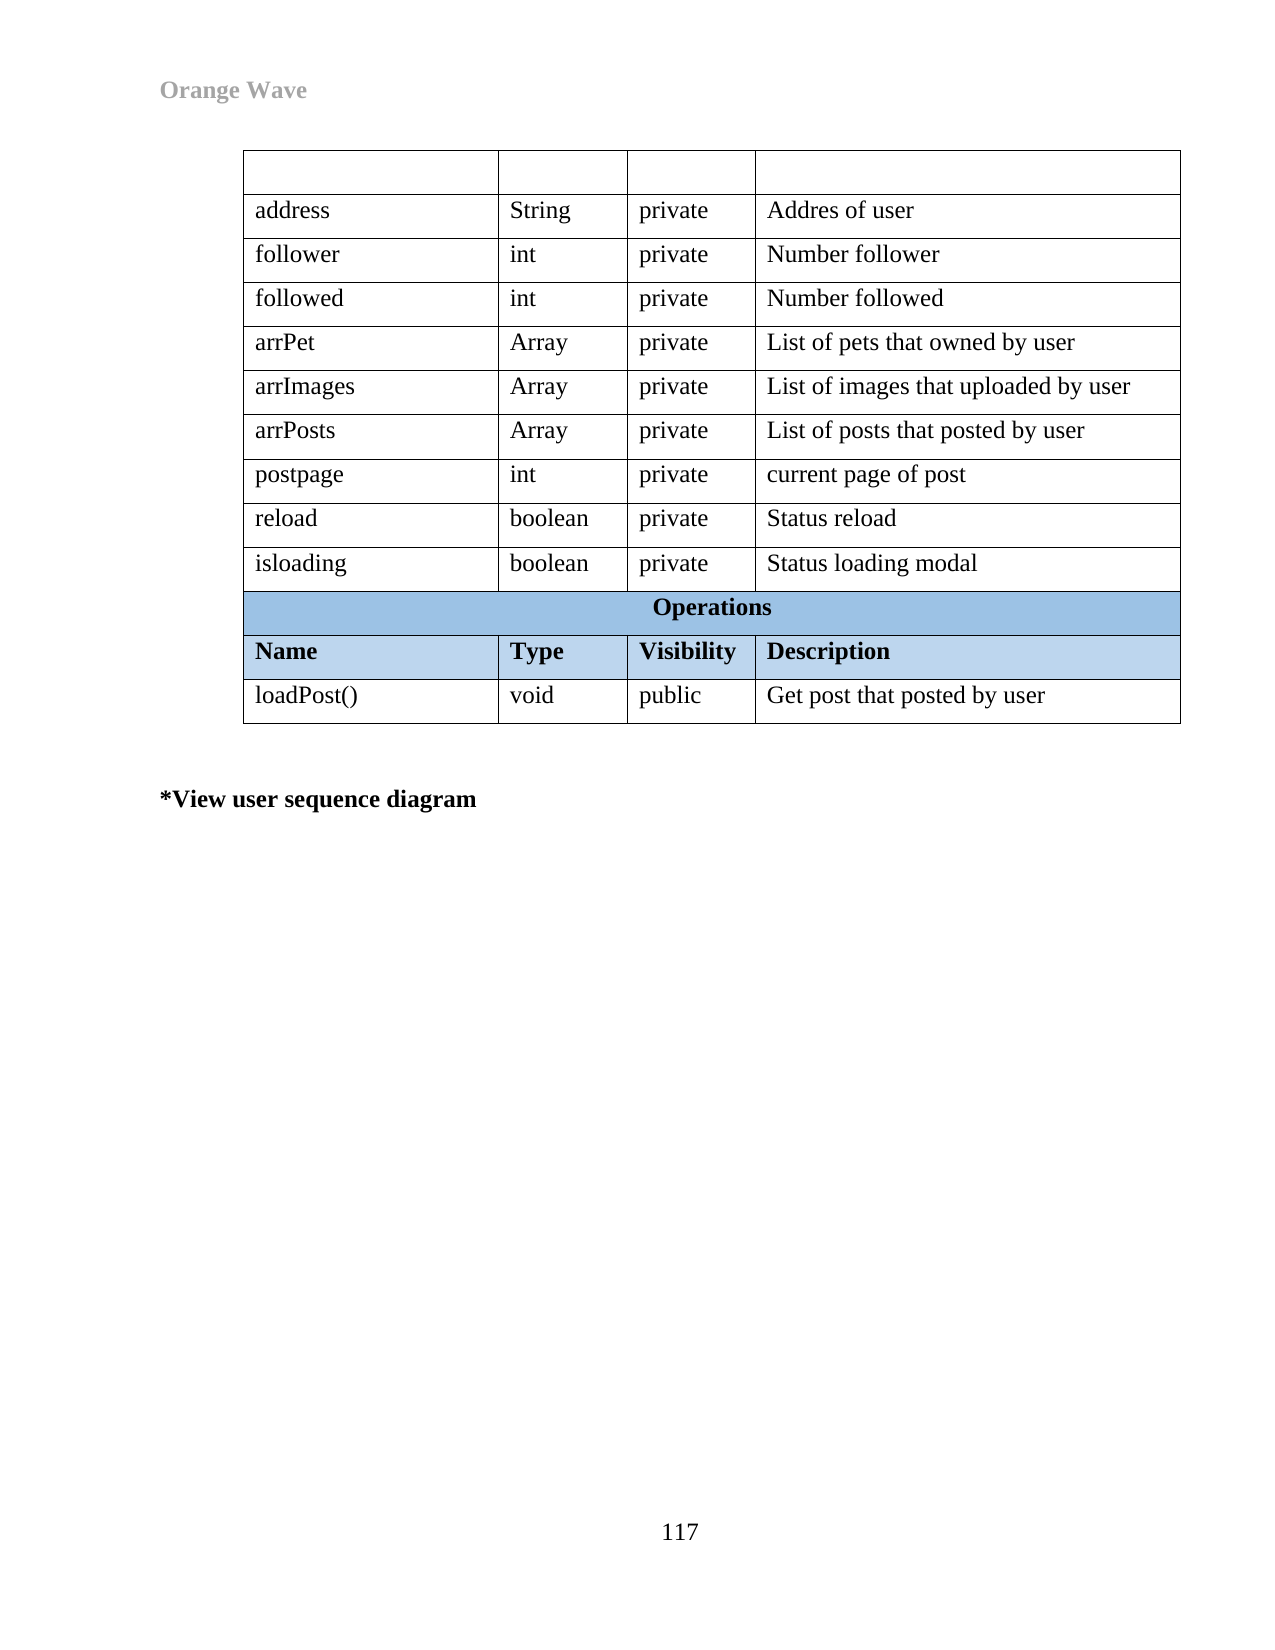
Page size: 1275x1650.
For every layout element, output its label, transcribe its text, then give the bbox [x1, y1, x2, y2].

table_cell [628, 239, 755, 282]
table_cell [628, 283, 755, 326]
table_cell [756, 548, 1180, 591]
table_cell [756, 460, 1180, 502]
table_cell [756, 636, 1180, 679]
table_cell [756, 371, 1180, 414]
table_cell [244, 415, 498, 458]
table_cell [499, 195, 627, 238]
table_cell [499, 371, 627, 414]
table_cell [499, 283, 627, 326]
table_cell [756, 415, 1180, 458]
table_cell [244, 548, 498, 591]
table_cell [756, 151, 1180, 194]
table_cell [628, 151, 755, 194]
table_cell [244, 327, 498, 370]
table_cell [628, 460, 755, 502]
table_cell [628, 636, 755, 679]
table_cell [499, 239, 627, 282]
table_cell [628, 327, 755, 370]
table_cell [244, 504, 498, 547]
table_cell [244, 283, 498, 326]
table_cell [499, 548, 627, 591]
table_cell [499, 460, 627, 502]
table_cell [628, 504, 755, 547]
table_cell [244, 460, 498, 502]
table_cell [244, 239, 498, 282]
text *View user sequence diagram [159, 784, 1200, 812]
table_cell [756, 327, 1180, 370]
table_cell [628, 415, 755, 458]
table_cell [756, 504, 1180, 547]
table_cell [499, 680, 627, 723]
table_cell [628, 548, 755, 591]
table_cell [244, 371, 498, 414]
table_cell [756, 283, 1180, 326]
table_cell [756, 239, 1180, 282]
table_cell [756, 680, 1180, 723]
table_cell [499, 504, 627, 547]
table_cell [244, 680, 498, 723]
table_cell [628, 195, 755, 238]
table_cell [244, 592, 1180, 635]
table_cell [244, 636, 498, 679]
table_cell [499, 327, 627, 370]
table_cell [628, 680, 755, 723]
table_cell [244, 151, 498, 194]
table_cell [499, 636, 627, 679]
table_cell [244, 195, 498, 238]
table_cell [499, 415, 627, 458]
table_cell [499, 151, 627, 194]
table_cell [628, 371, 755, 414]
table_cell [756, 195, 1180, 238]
